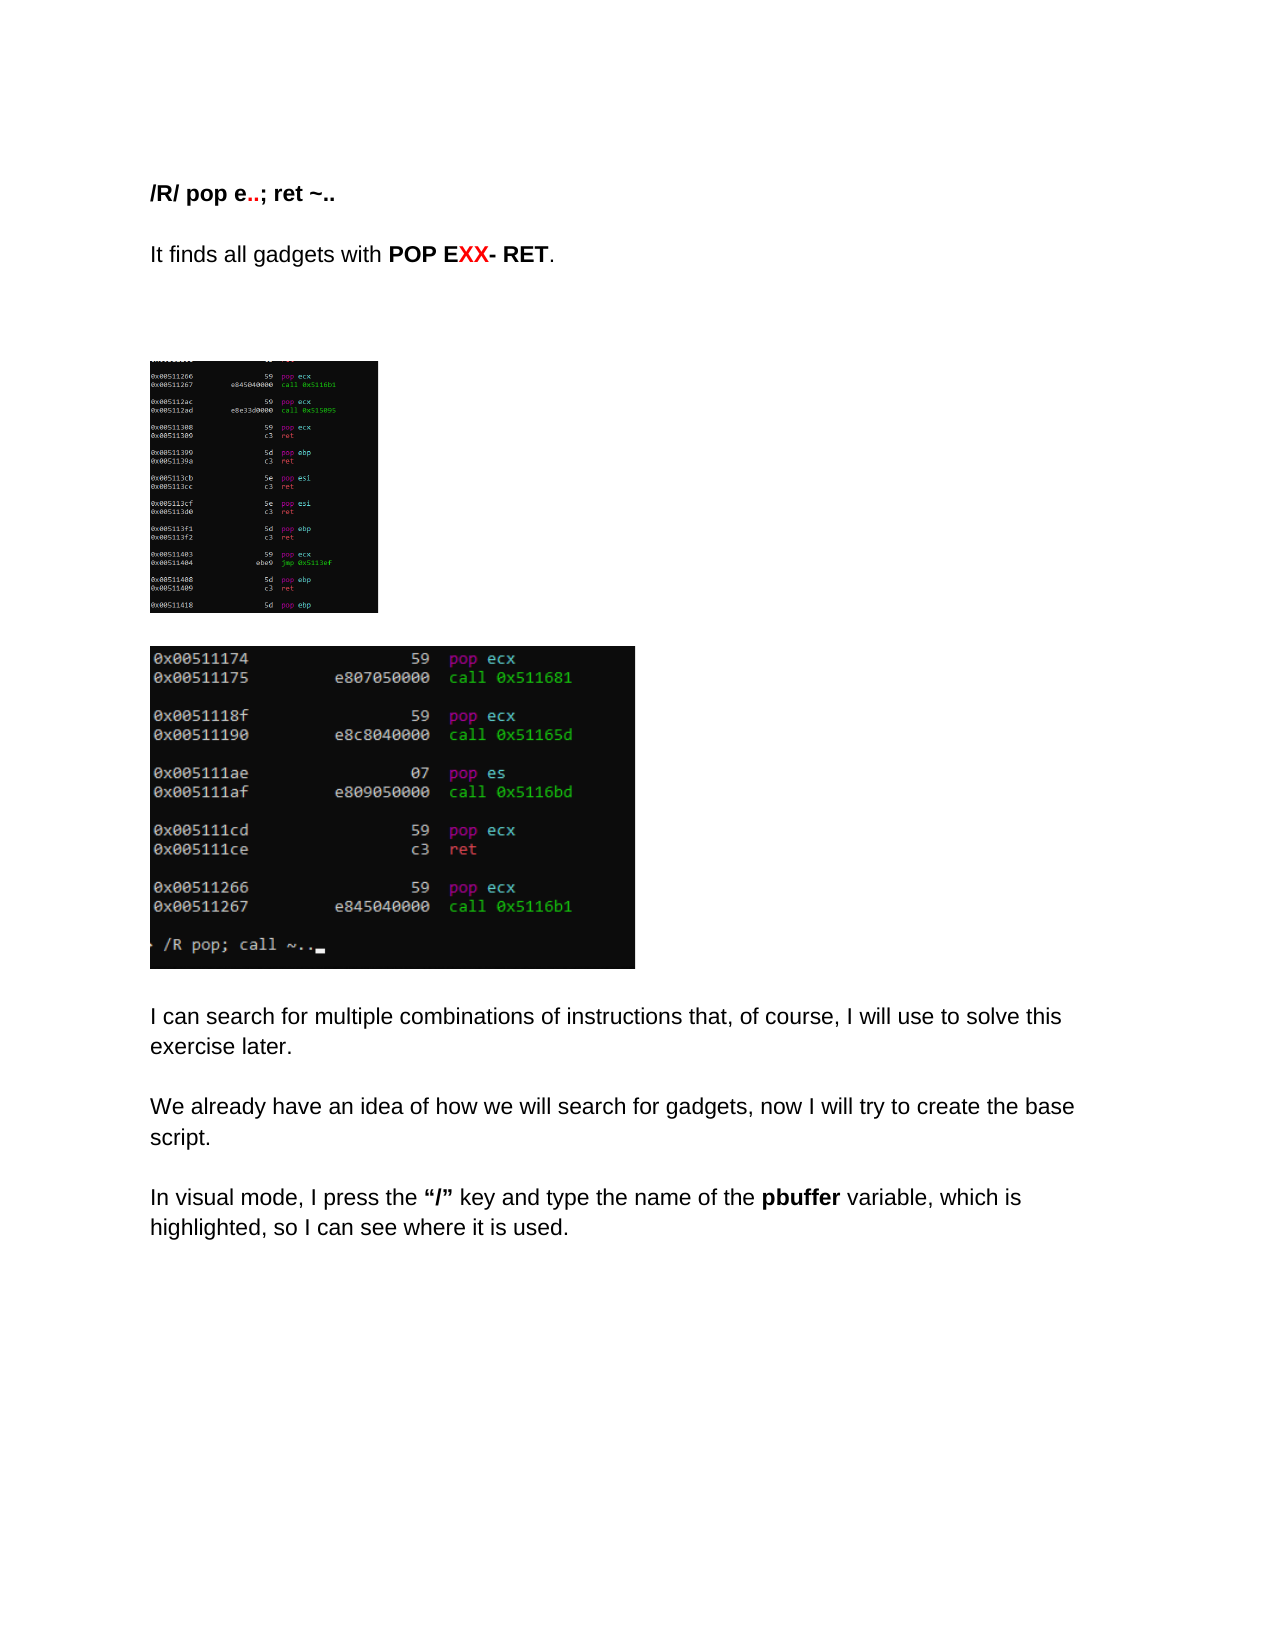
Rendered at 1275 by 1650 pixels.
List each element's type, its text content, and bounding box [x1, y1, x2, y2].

text In visual mode, I press the “/” key and type the name of the pbuffer variable, which is highlighted, so I can see where it is used. [150, 1184, 1125, 1241]
text We already have an idea of ​​how we will search for gadgets, now I will try to create the base script. [150, 1093, 1125, 1150]
picture [150, 361, 379, 613]
picture [150, 646, 636, 969]
text It finds all gadgets with POP EXX- RET. [150, 241, 1125, 267]
text /R/ pop e..; ret ~.. [150, 180, 1125, 207]
text I can search for multiple combinations of instructions that, of course, I will use to solve this exercise later. [150, 1003, 1125, 1059]
